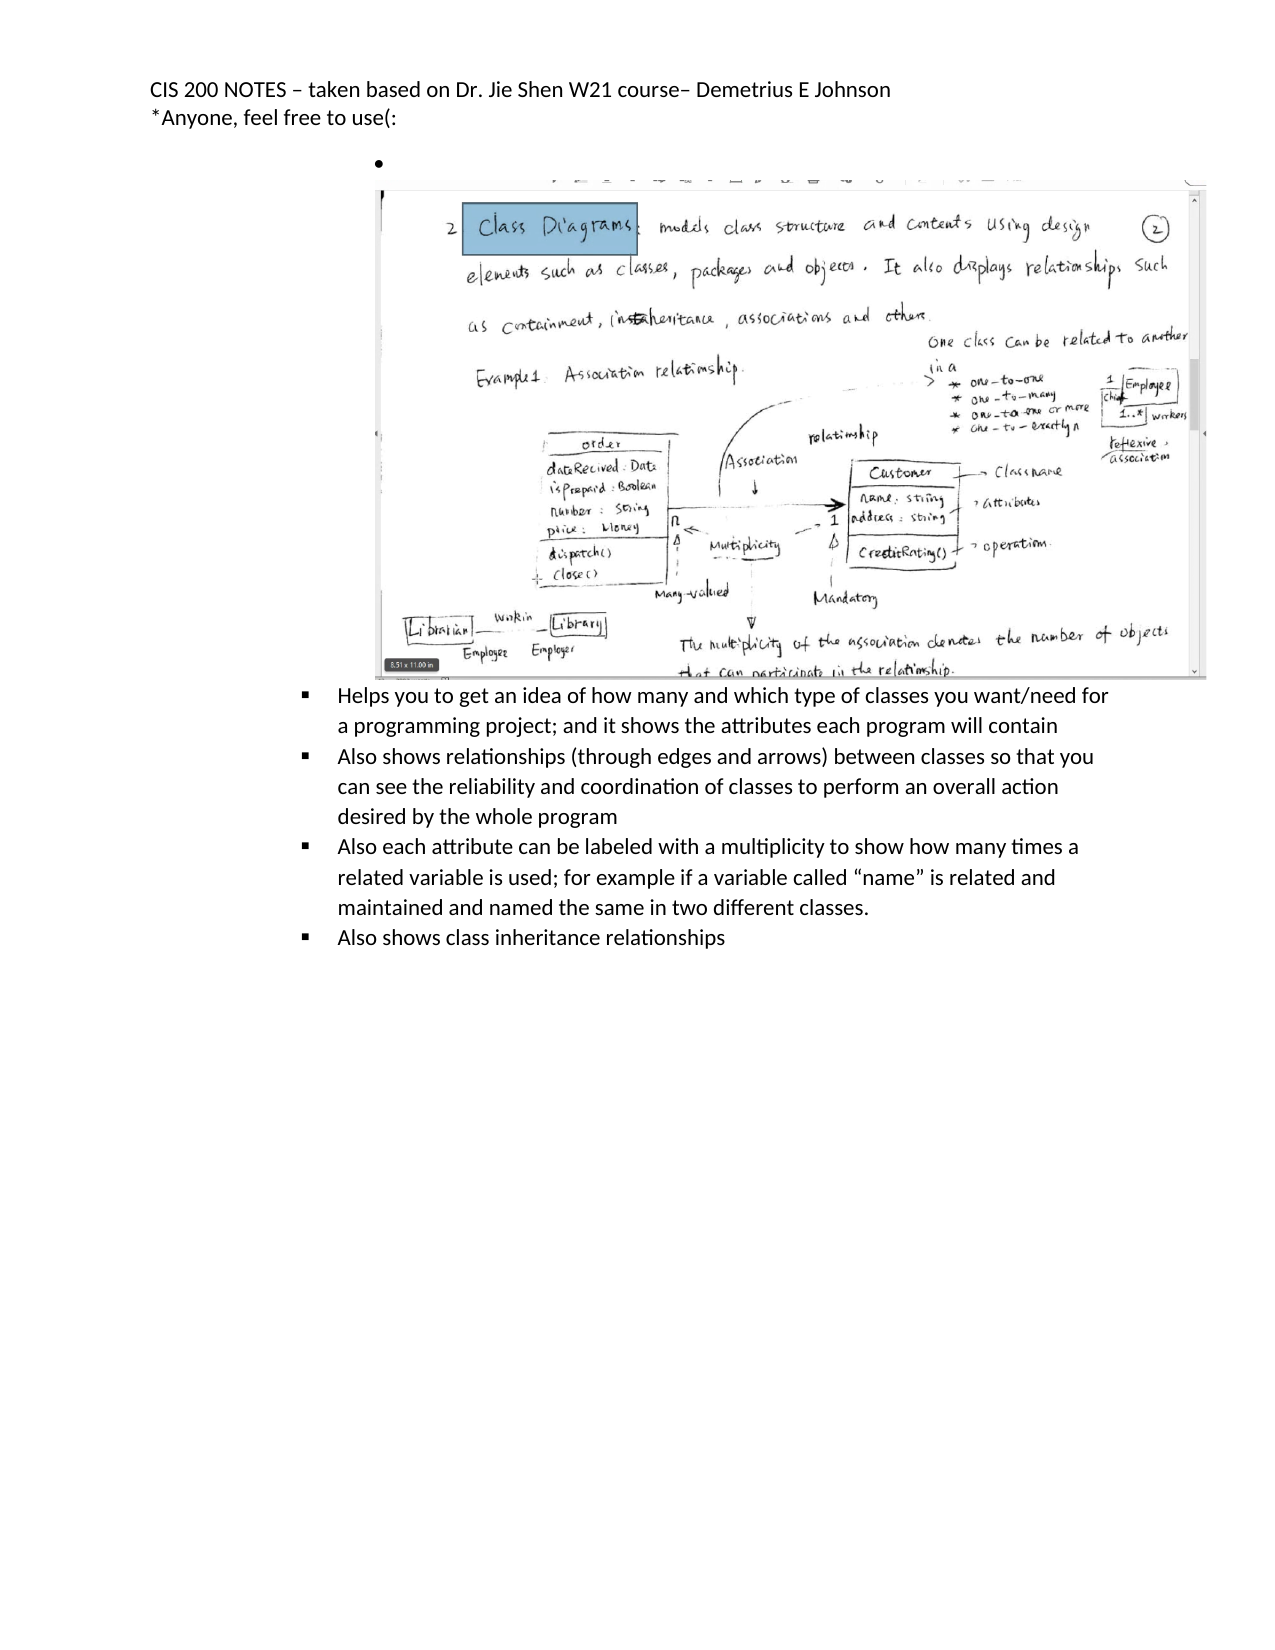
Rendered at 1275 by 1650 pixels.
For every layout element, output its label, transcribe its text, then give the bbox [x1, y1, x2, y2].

list Also each attribute can be labeled with a multiplicity to show how many times a related variable is used; for example if a variable called “name” is related and maintained and named the same in two different classes. [300, 832, 1125, 921]
list Helps you to get an idea of how many and which type of classes you want/need for a programming project; and it shows the attributes each program will contain [300, 681, 1125, 740]
list Also shows relationships (through edges and arrows) between classes so that you can see the reliability and coordination of classes to perform an overall action desired by the whole program [300, 742, 1125, 830]
list Also shows class inheritance relationships [300, 923, 1125, 951]
picture [375, 180, 1207, 680]
